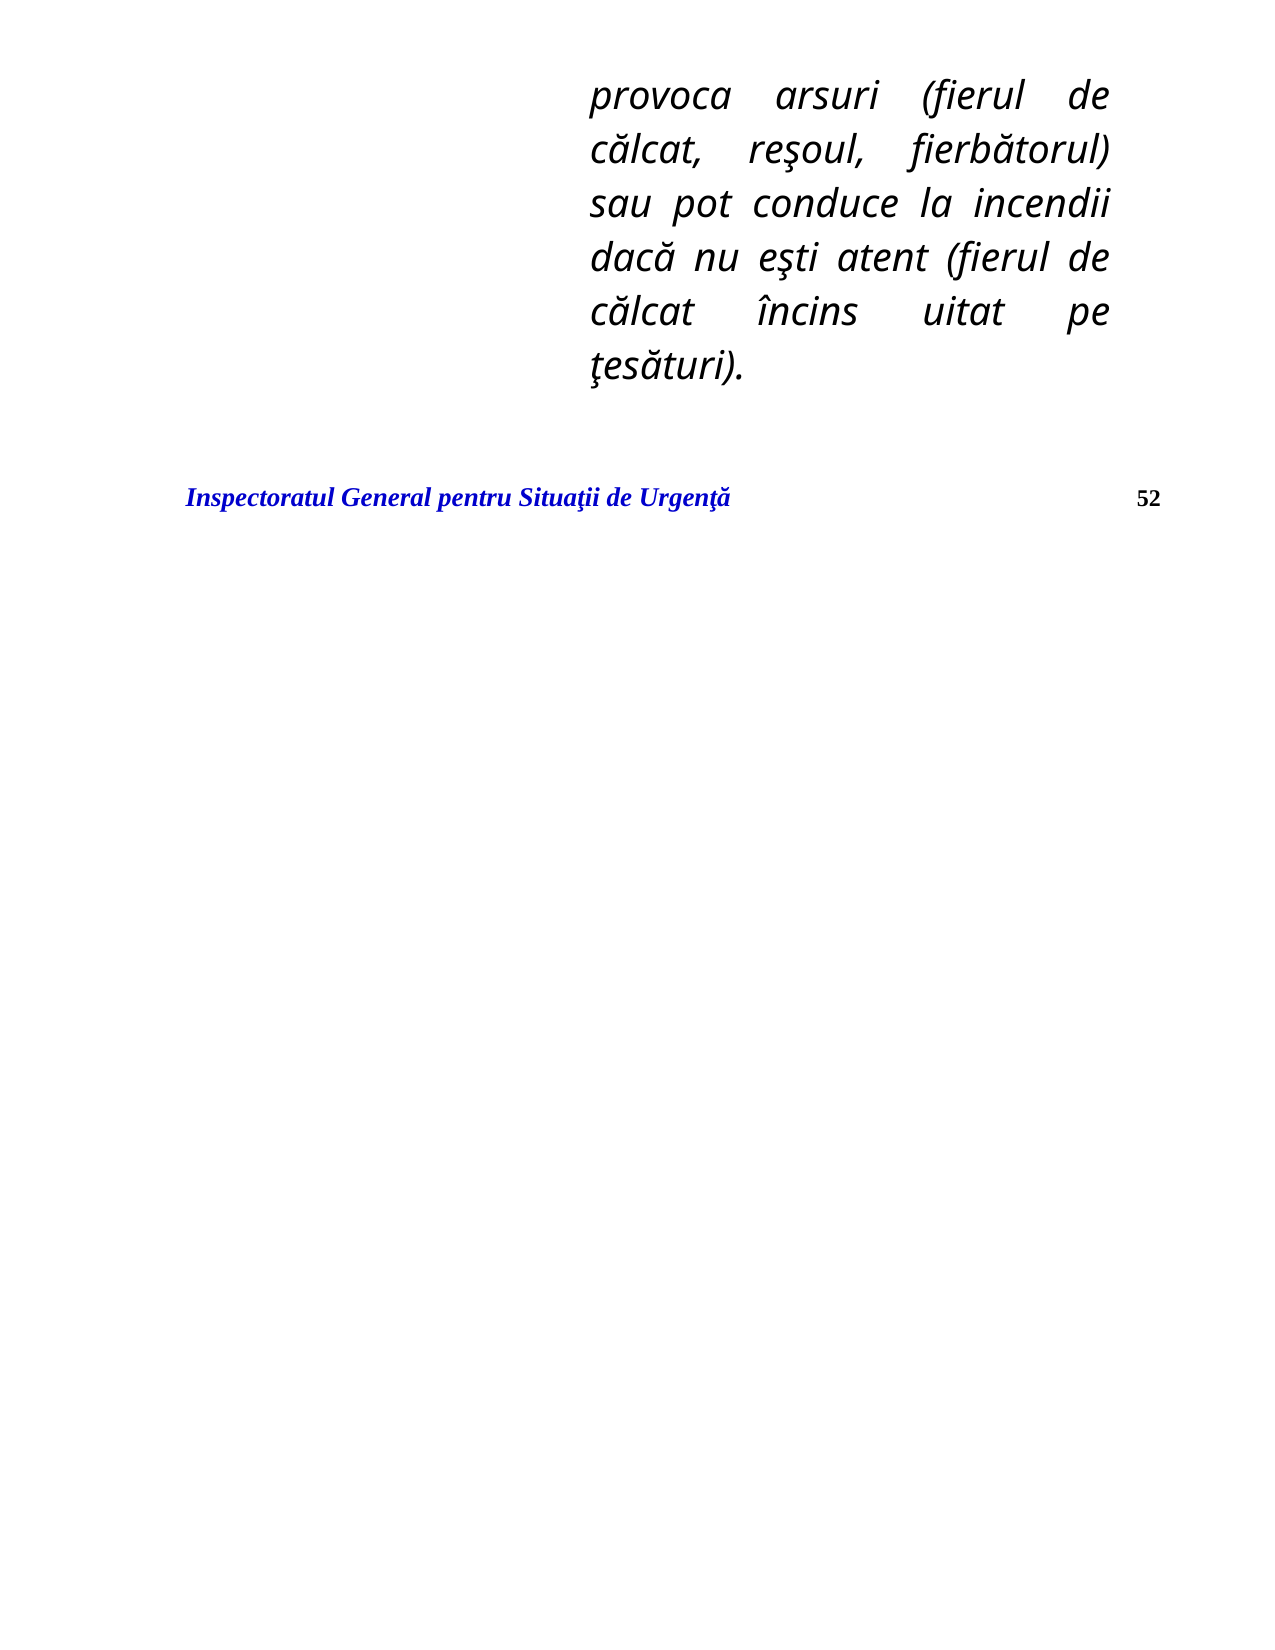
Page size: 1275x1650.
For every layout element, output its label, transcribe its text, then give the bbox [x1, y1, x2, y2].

table_header Inspectoratul General pentru Situaţii de Urgenţă [185, 476, 953, 512]
table_header 52 [953, 476, 1160, 512]
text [589, 67, 1110, 391]
